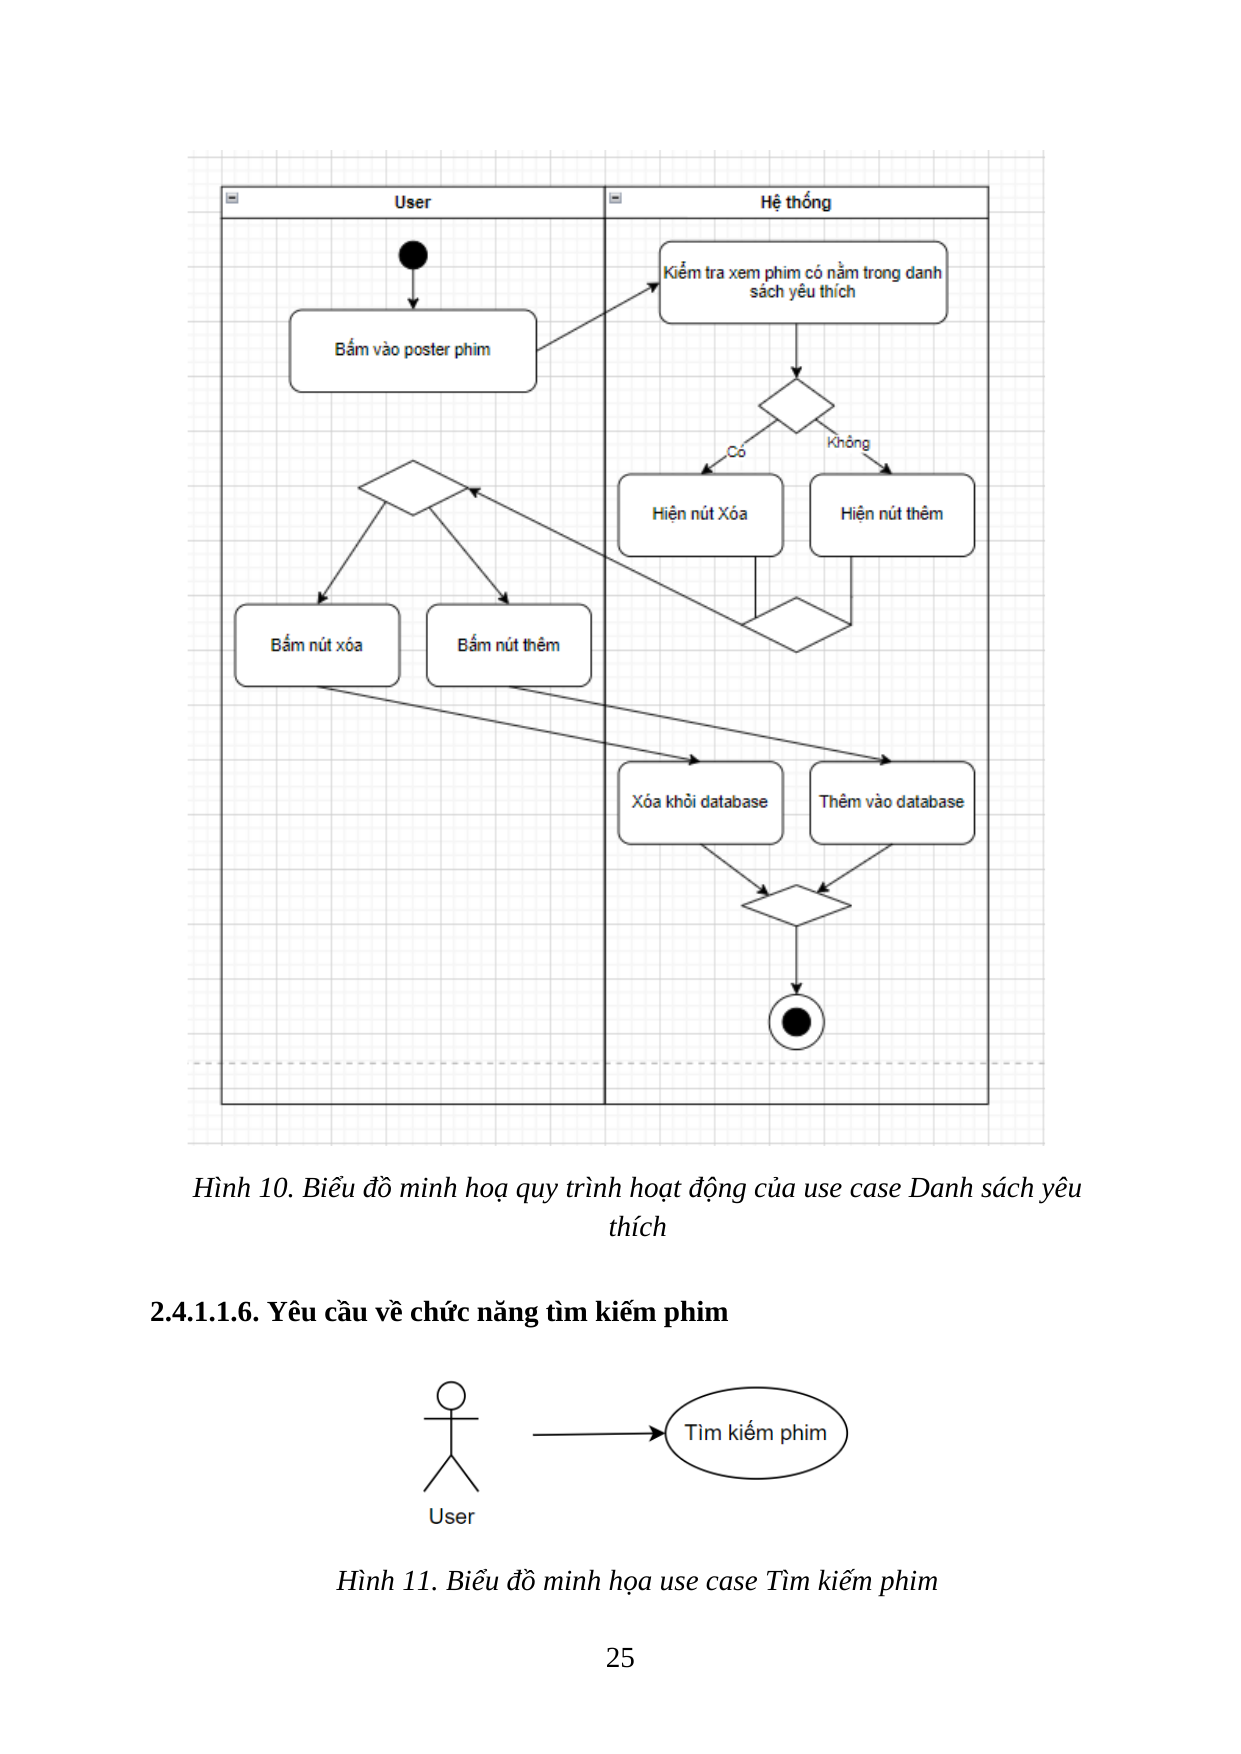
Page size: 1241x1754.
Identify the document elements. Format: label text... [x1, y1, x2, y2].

picture [371, 1353, 869, 1547]
list Biểu đồ minh hoạ quy trình hoạt động của use case Danh sách yêu thích [187, 1170, 1090, 1242]
list Biểu đồ minh họa use case Tìm kiếm phim [187, 1563, 1090, 1597]
picture [187, 150, 1046, 1146]
subtitle 2.4.1.1.6. Yêu cầu về chức năng tìm kiếm phim [150, 1294, 1090, 1328]
